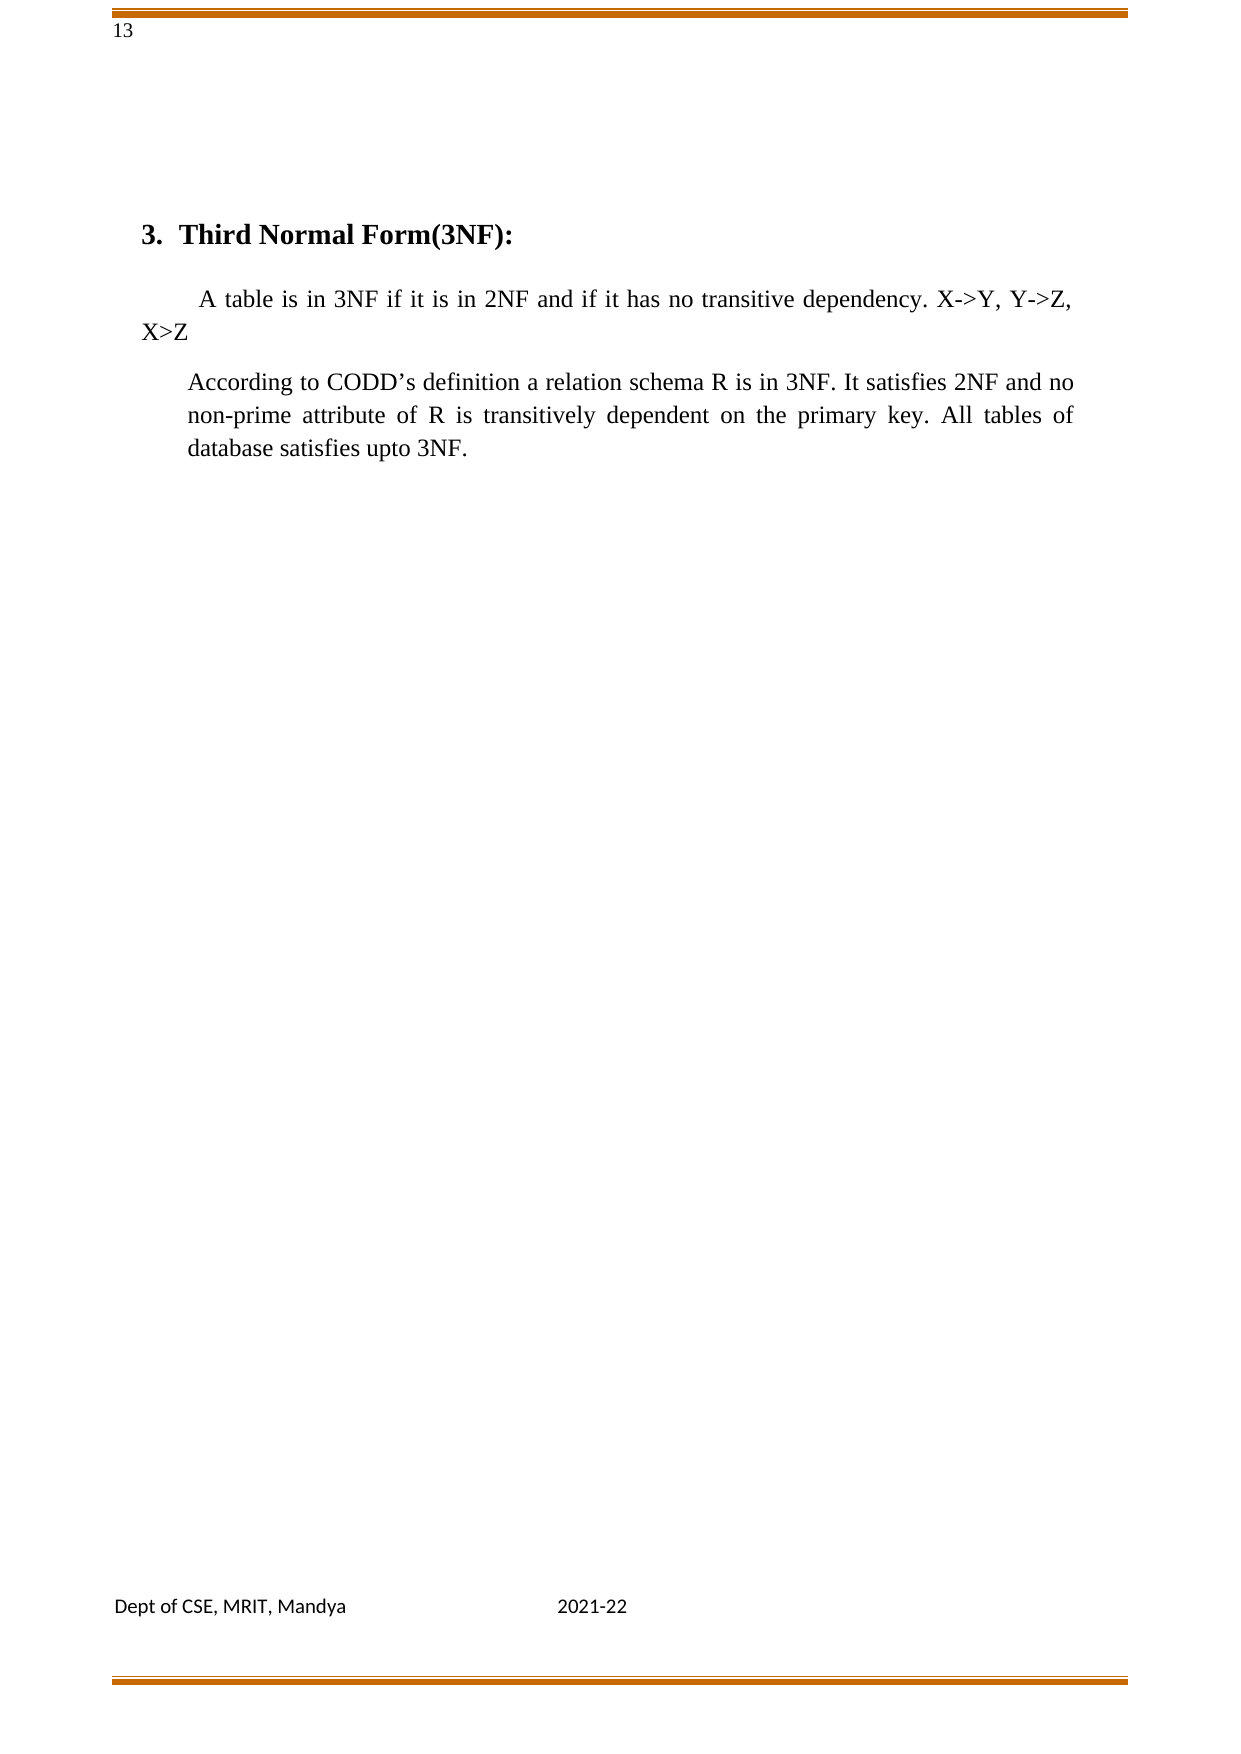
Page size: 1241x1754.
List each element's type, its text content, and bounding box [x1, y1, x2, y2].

text A table is in 3NF if it is in 2NF and if it has no transitive dependency. X->Y, Y->Z, X>Z [141, 284, 1075, 346]
text According to CODD’s definition a relation schema R is in 3NF. It satisfies 2NF and no non-prime attribute of R is transitively dependent on the primary key. All tables of database satisfies upto 3NF. [187, 367, 1075, 461]
list Third Normal Form(3NF): [141, 217, 1075, 251]
